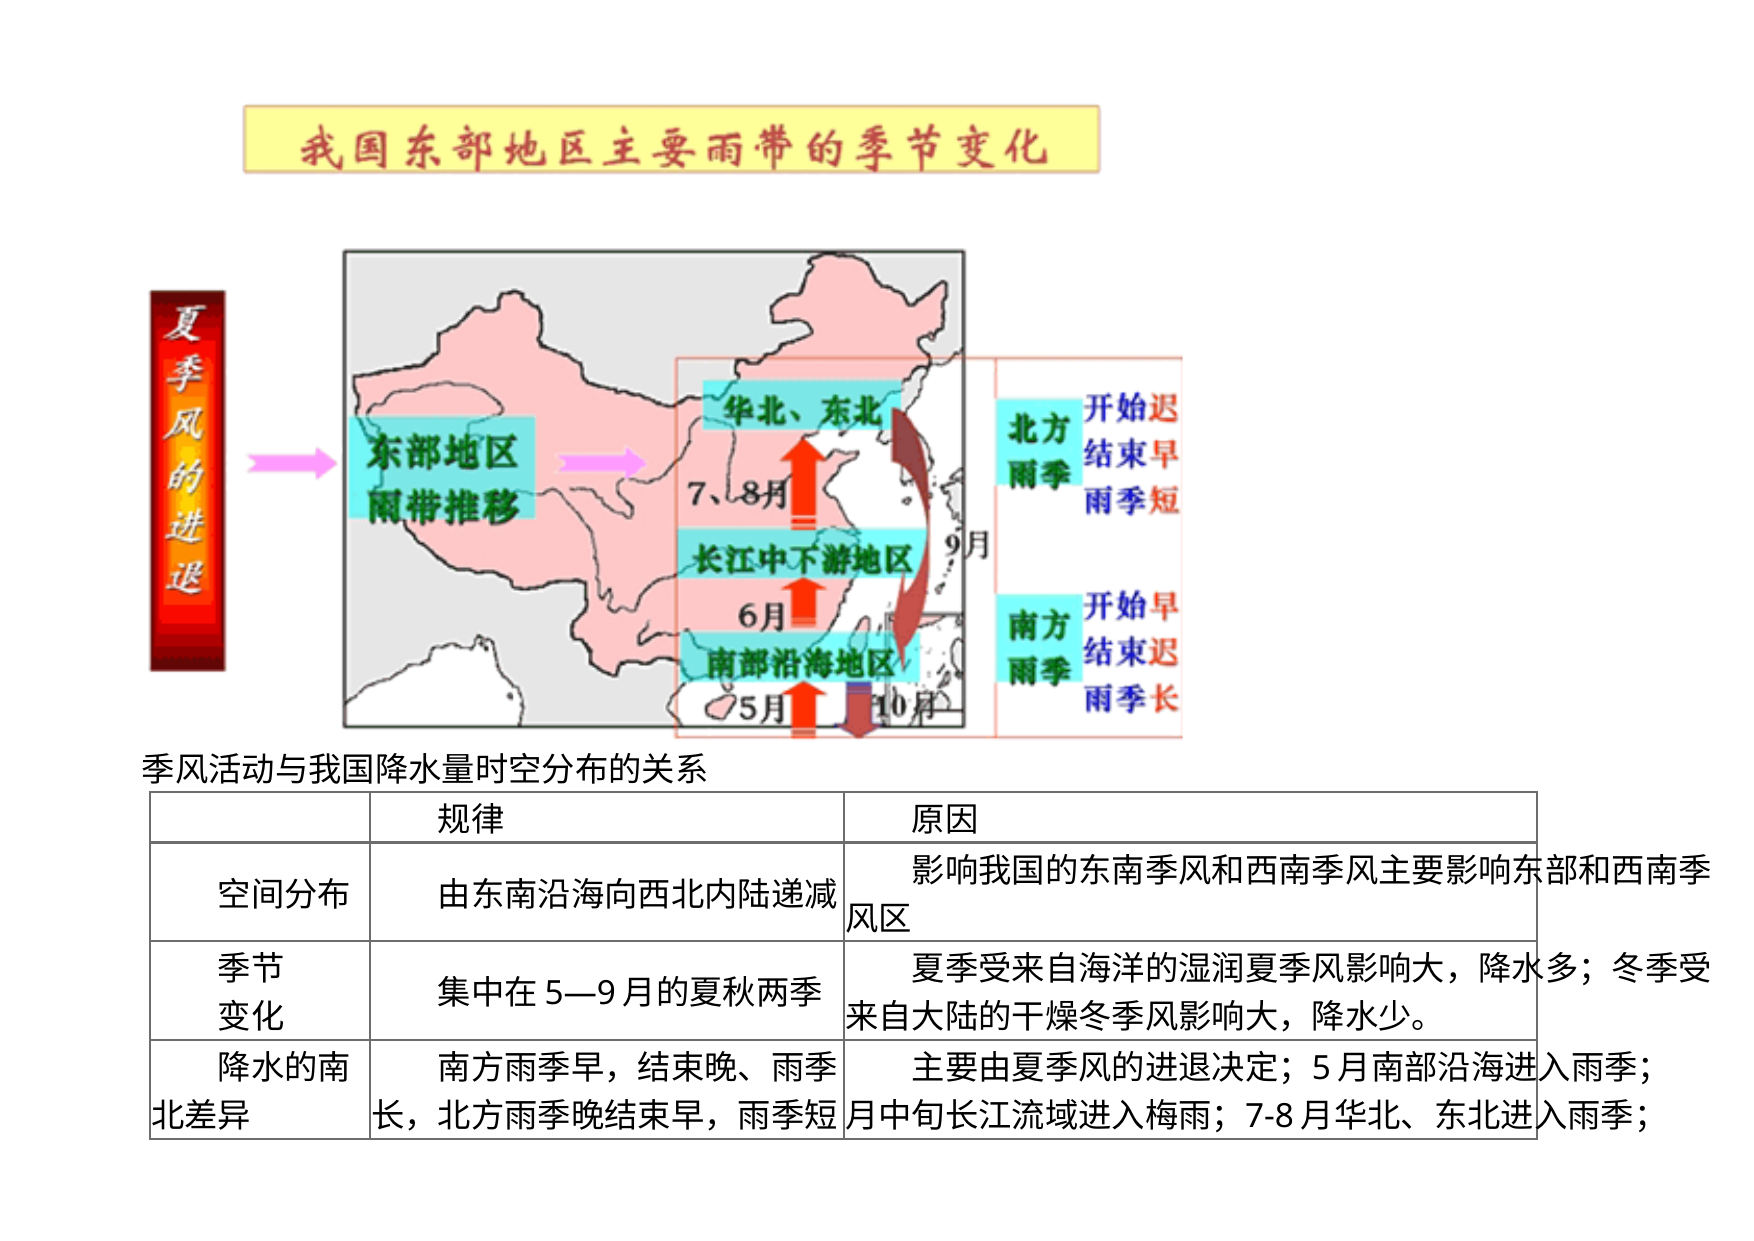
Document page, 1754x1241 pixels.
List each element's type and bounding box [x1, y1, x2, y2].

table_header [75, 91, 1537, 1139]
picture [141, 91, 1183, 743]
